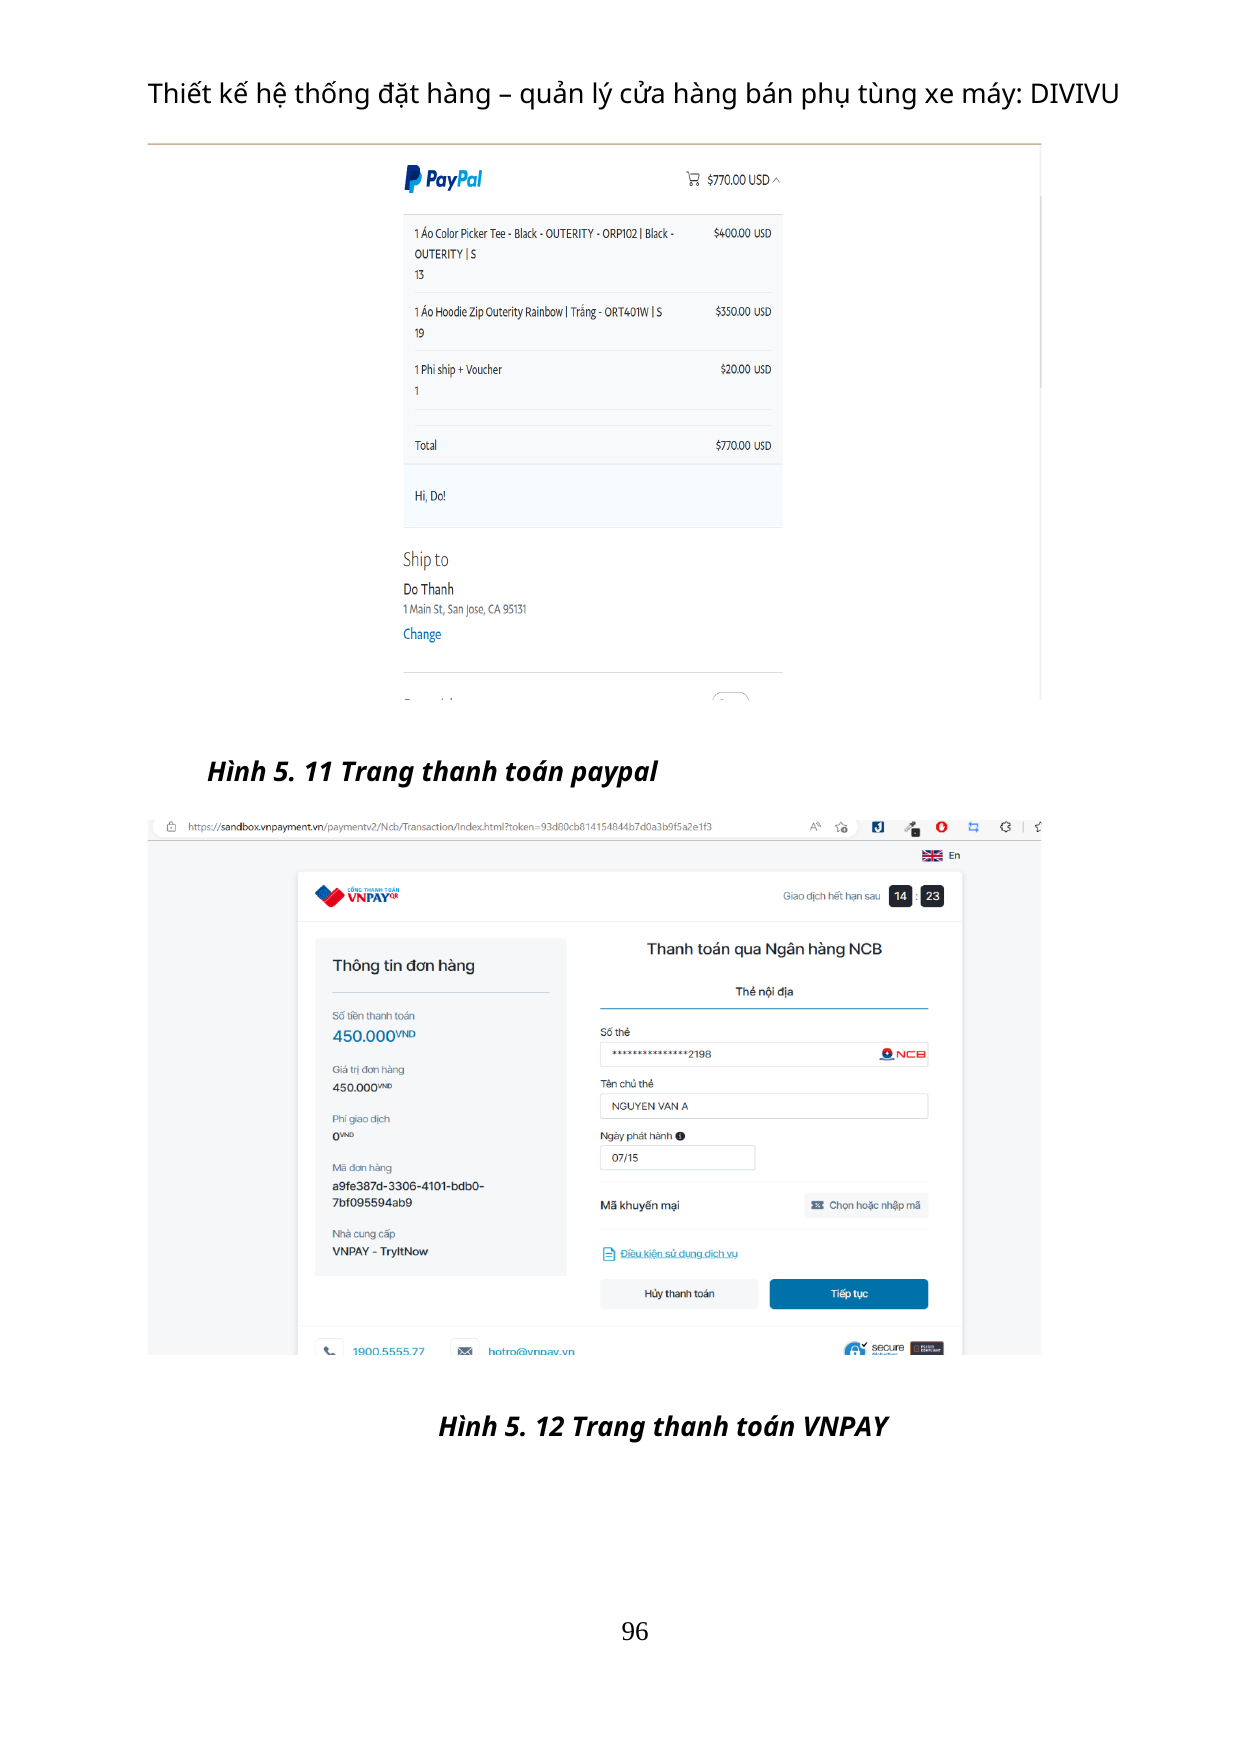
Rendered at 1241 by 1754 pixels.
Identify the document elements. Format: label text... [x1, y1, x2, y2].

text Hình 5. 12 Trang thanh toán VNPAY [148, 1407, 1122, 1444]
picture [147, 143, 1042, 700]
text Hình 5. 11 Trang thanh toán paypal [148, 752, 1122, 789]
picture [147, 820, 1042, 1355]
